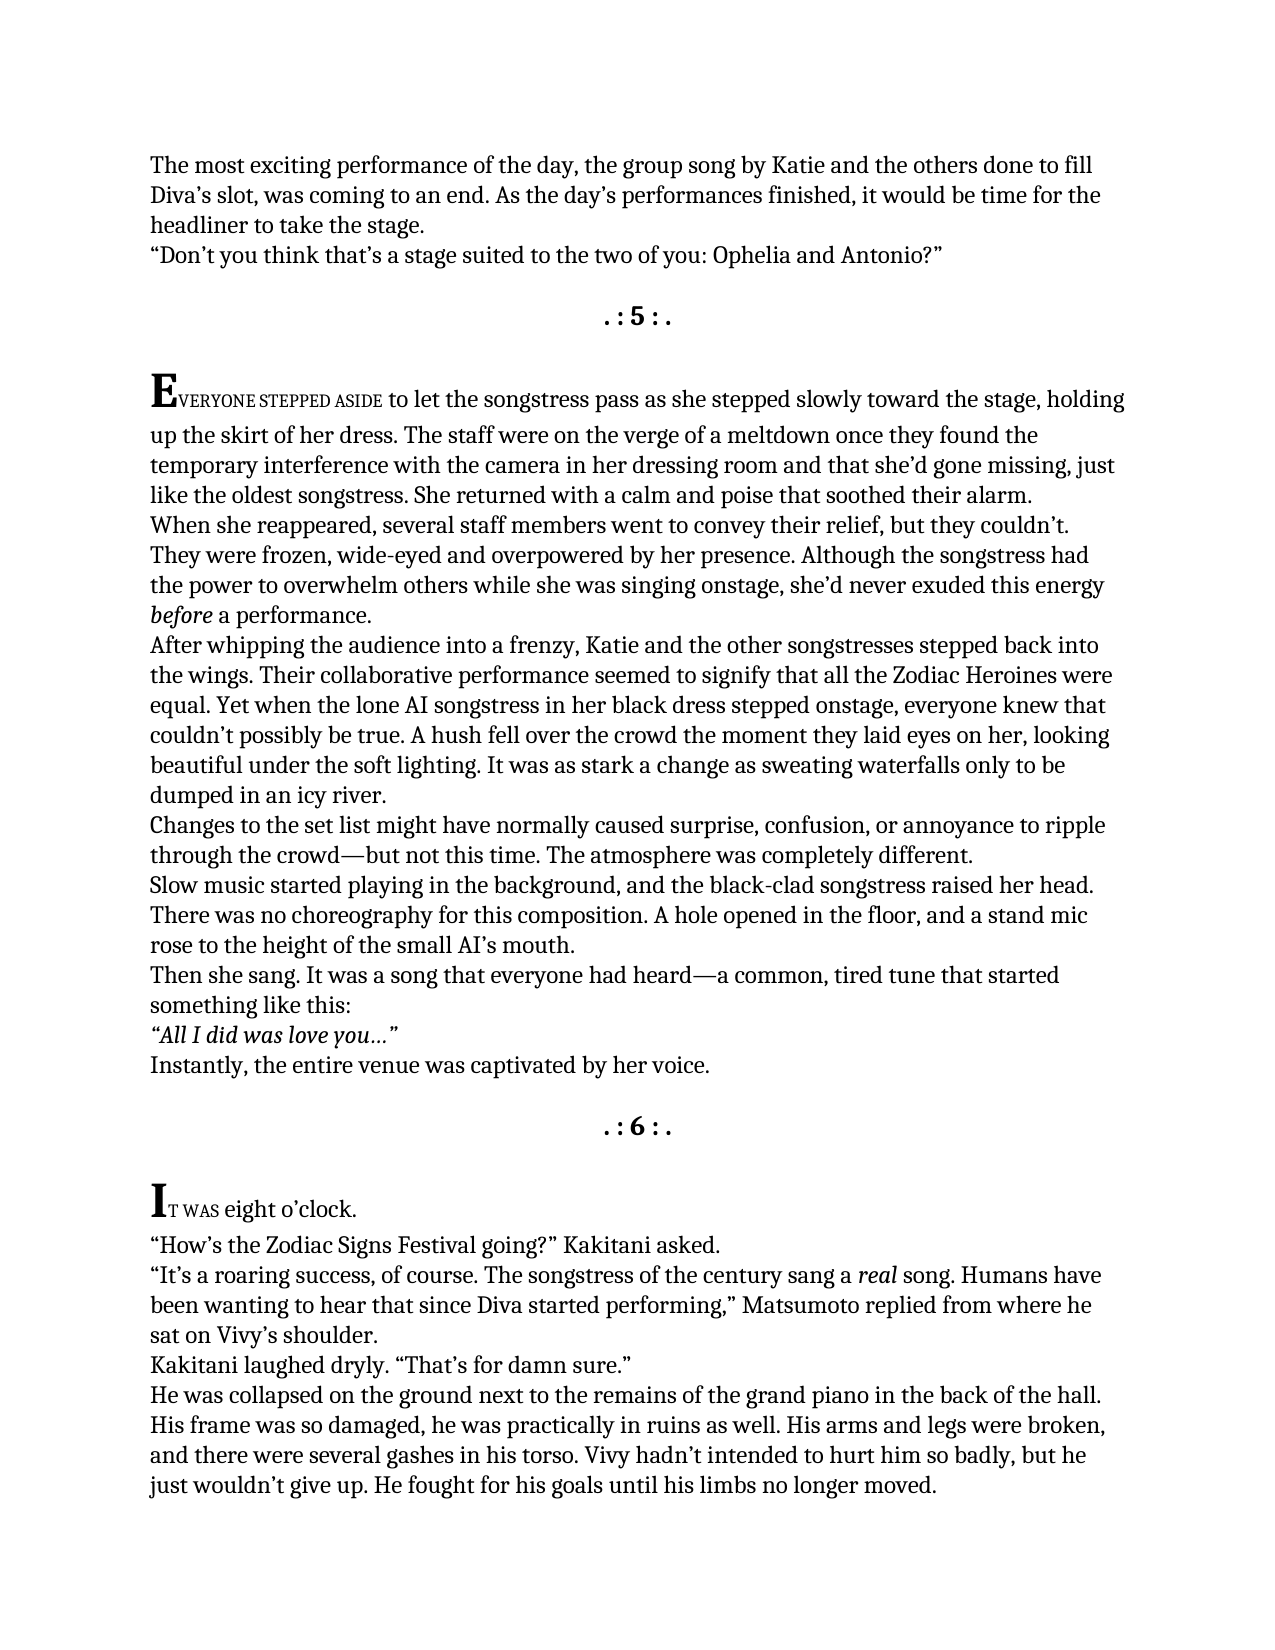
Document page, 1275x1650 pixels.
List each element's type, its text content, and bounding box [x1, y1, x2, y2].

text . : 6 : . [150, 1110, 1125, 1142]
text He was collapsed on the ground next to the remains of the grand piano in the back of the hall. His frame was so damaged, he was practically in ruins as well. His arms and legs were broken, and there were several gashes in his torso. Vivy hadn’t intended to hurt him so badly, but he just wouldn’t give up. He fought for his goals until his limbs no longer moved. [150, 1380, 1125, 1500]
text “Don’t you think that’s a stage suited to the two of you: Ophelia and Antonio?” [150, 240, 1125, 270]
text Slow music started playing in the background, and the black-clad songstress raised her head. There was no choreography for this composition. A hole opened in the floor, and a stand mic rose to the height of the small AI’s mouth. [150, 870, 1125, 960]
text The most exciting performance of the day, the group song by Katie and the others done to fill Diva’s slot, was coming to an end. As the day’s performances finished, it would be time for the headliner to take the stage. [150, 150, 1125, 240]
text Instantly, the entire venue was captivated by her voice. [150, 1050, 1125, 1080]
text Then she sang. It was a song that everyone had heard—a common, tired tune that started something like this: [150, 960, 1125, 1020]
text Changes to the set list might have normally caused surprise, confusion, or annoyance to ripple through the crowd—but not this time. The atmosphere was completely different. [150, 810, 1125, 870]
text “How’s the Zodiac Signs Festival going?” Kakitani asked. [150, 1230, 1125, 1260]
text When she reappeared, several staff members went to convey their relief, but they couldn’t. They were frozen, wide-eyed and overpowered by her presence. Although the songstress had the power to overwhelm others while she was singing onstage, she’d never exuded this energy before a performance. [150, 510, 1125, 630]
text Kakitani laughed dryly. “That’s for damn sure.” [150, 1350, 1125, 1380]
text “It’s a roaring success, of course. The songstress of the century sang a real song. Humans have been wanting to hear that since Diva started performing,” Matsumoto replied from where he sat on Vivy’s shoulder. [150, 1260, 1125, 1350]
text . : 5 : . [150, 300, 1125, 332]
text “All I did was love you…” [150, 1020, 1125, 1050]
text After whipping the audience into a frenzy, Katie and the other songstresses stepped back into the wings. Their collaborative performance seemed to signify that all the Zodiac Heroines were equal. Yet when the lone AI songstress in her black dress stepped onstage, everyone knew that couldn’t possibly be true. A hush fell over the crowd the moment they laid eyes on her, looking beautiful under the soft lighting. It was as stark a change as sweating waterfalls only to be dumped in an icy river. [150, 630, 1125, 810]
text EVERYONE STEPPED ASIDE to let the songstress pass as she stepped slowly toward the stage, holding up the skirt of her dress. The staff were on the verge of a meltdown once they found the temporary interference with the camera in her dressing room and that she’d gone missing, just like the oldest songstress. She returned with a calm and poise that soothed their alarm. [150, 362, 1125, 510]
text IT WAS eight o’clock. [150, 1172, 1125, 1230]
